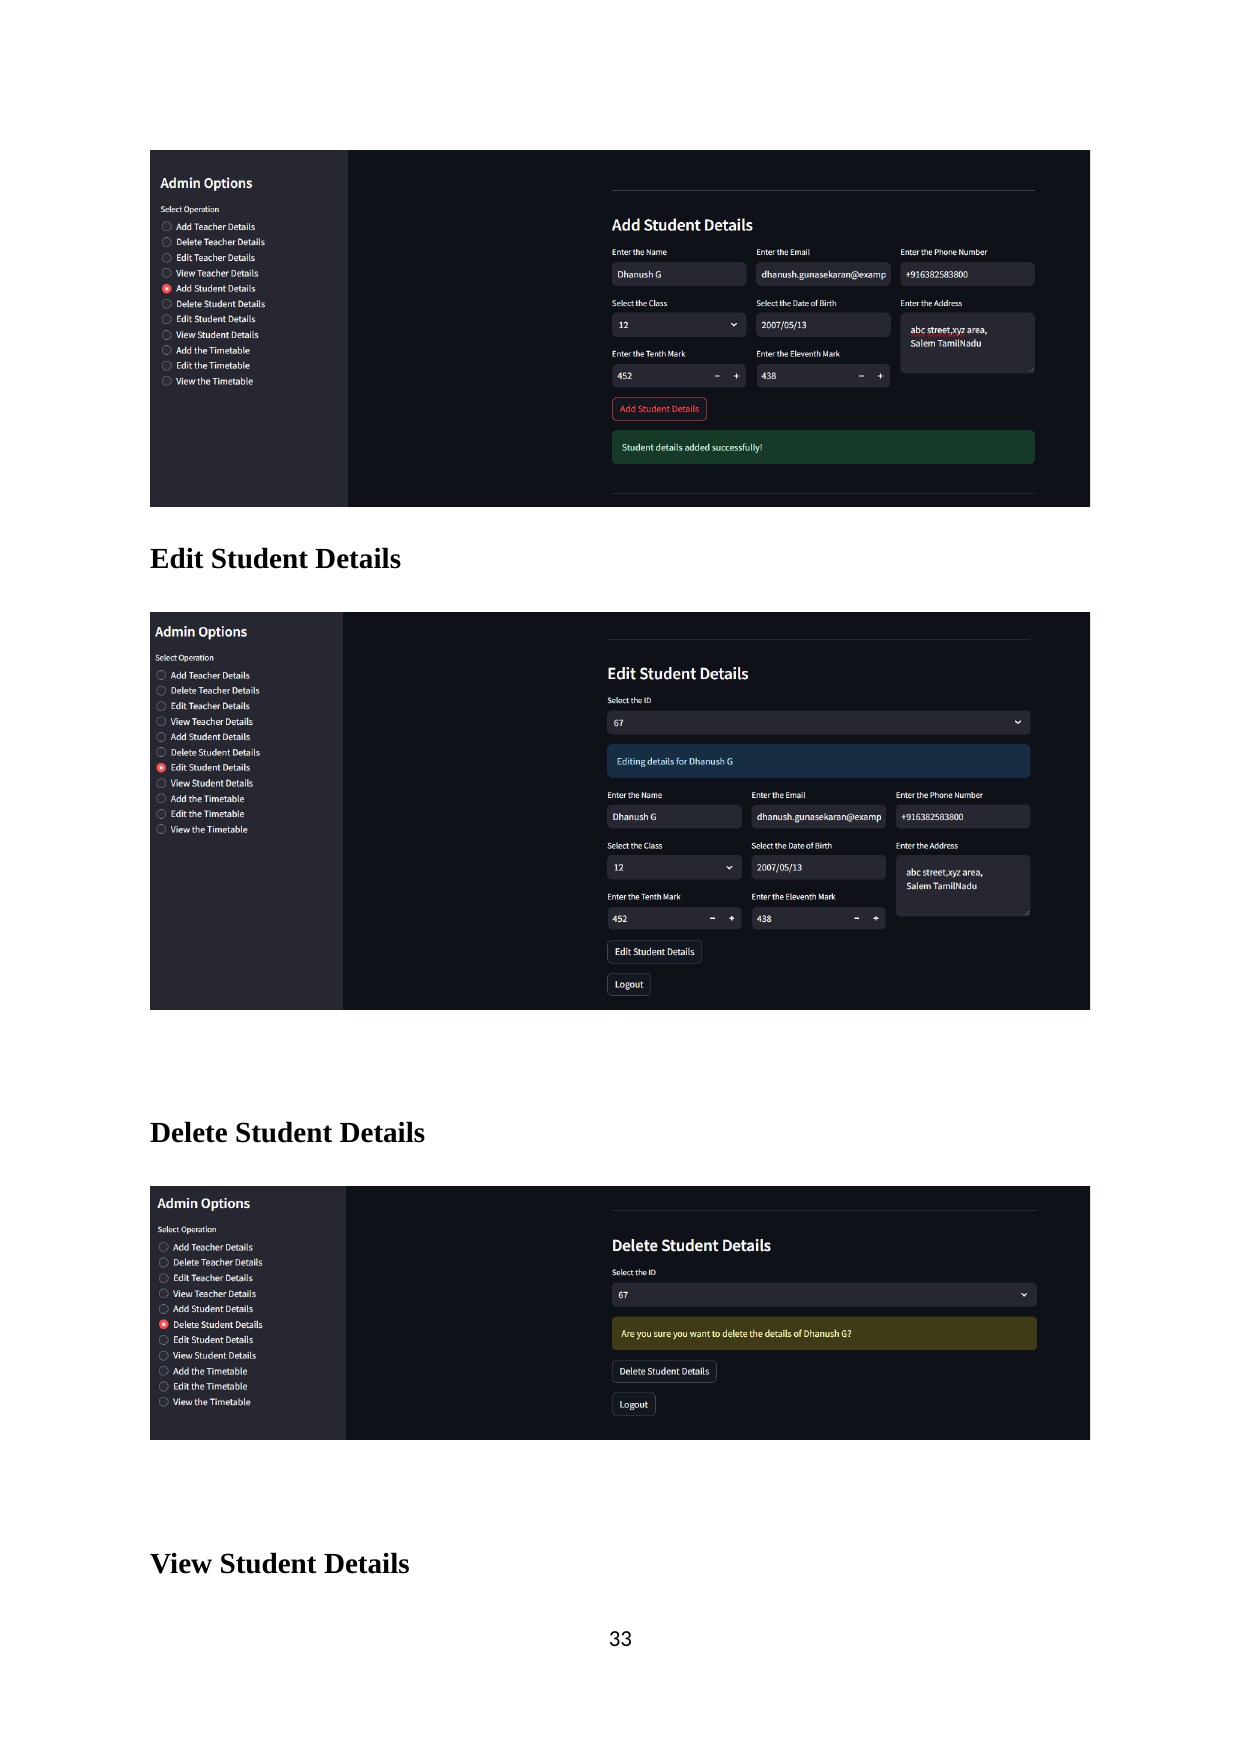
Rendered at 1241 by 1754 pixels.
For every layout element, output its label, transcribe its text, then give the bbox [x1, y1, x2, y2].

picture [150, 612, 1091, 1010]
picture [150, 150, 1091, 507]
text Delete Student Details [150, 1115, 1090, 1149]
text Edit Student Details [150, 541, 1090, 575]
text View Student Details [150, 1546, 1090, 1579]
picture [150, 1186, 1091, 1440]
